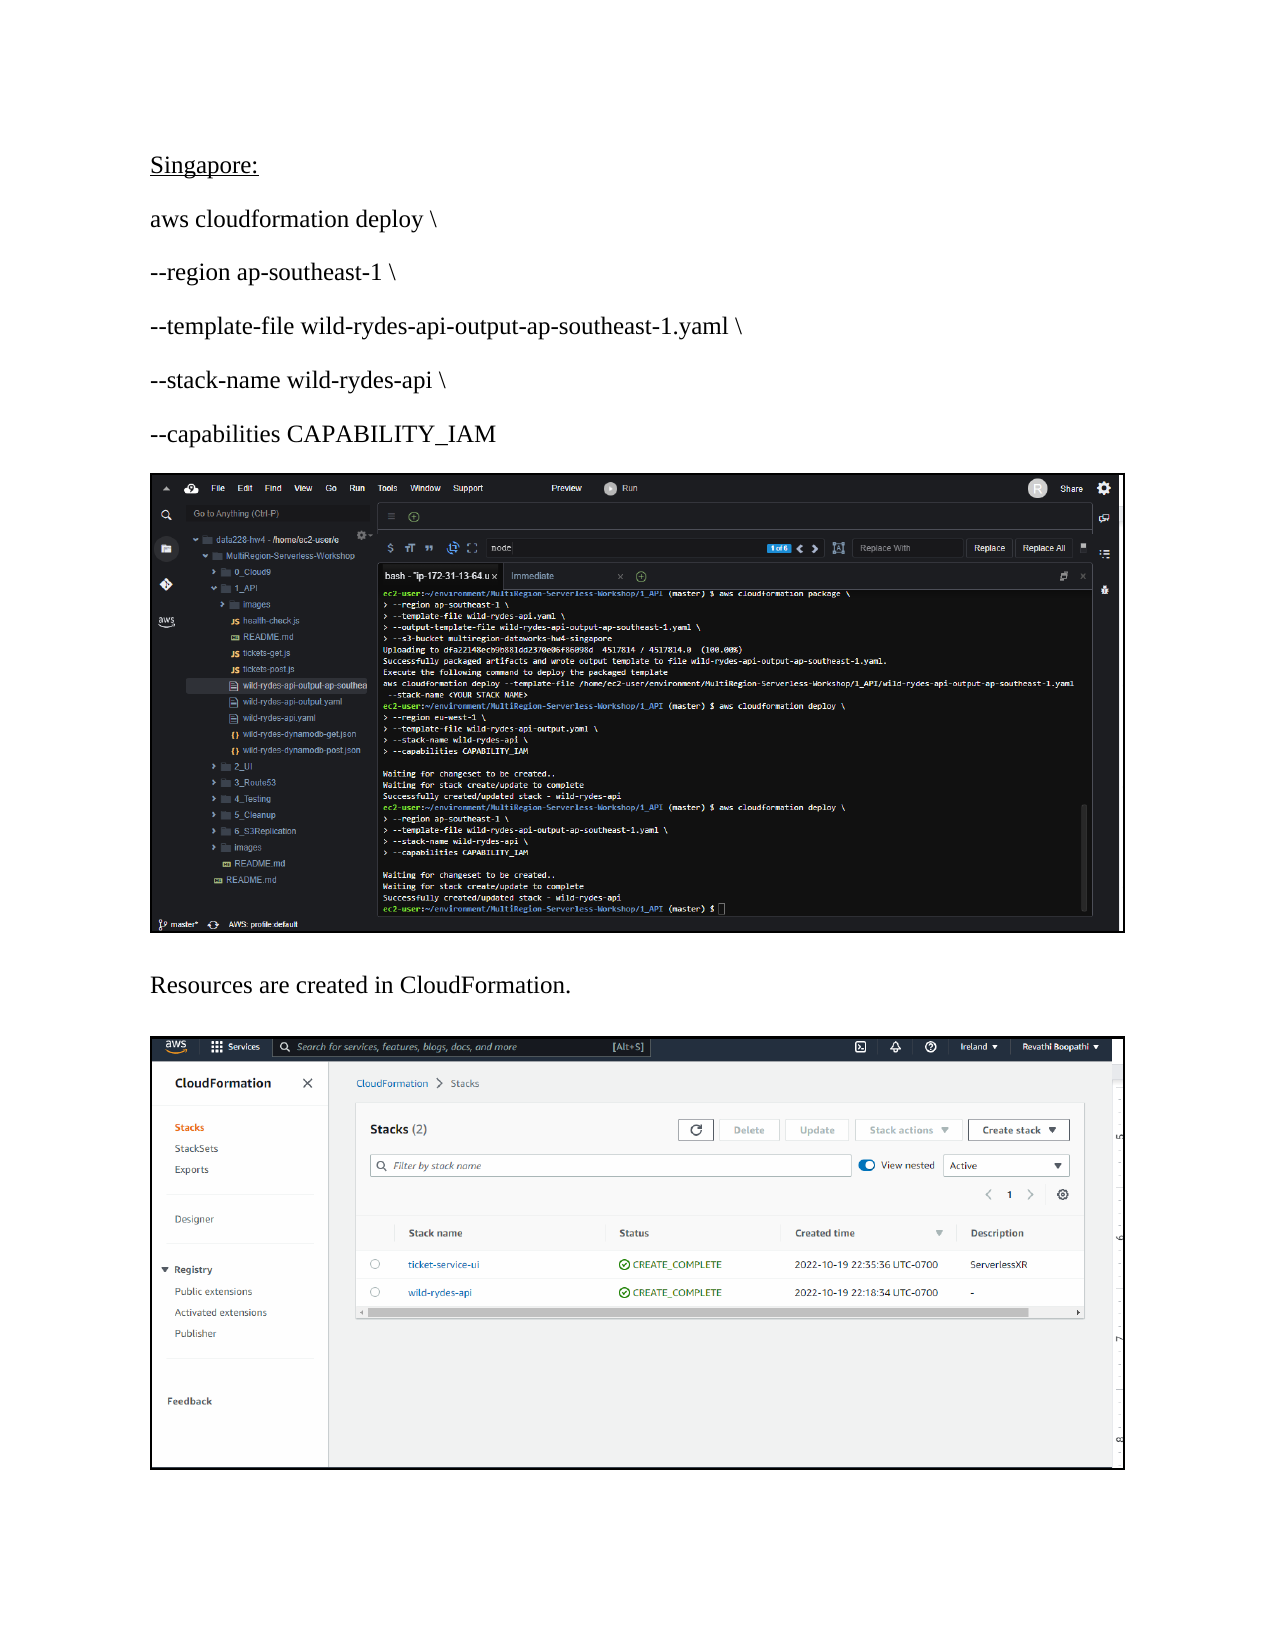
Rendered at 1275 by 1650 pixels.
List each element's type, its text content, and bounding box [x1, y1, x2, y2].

text Resources are created in CloudFormation. [150, 970, 1125, 998]
picture [152, 475, 1123, 931]
text --capabilities CAPABILITY_IAM [150, 419, 1125, 447]
picture [152, 1039, 1123, 1468]
text --region ap-southeast-1 \ [150, 257, 1125, 286]
text aws cloudformation deploy \ [150, 204, 1125, 232]
text --stack-name wild-rydes-api \ [150, 365, 1125, 394]
text Singapore: [150, 150, 1125, 179]
text --template-file wild-rydes-api-output-ap-southeast-1.yaml \ [150, 311, 1125, 340]
